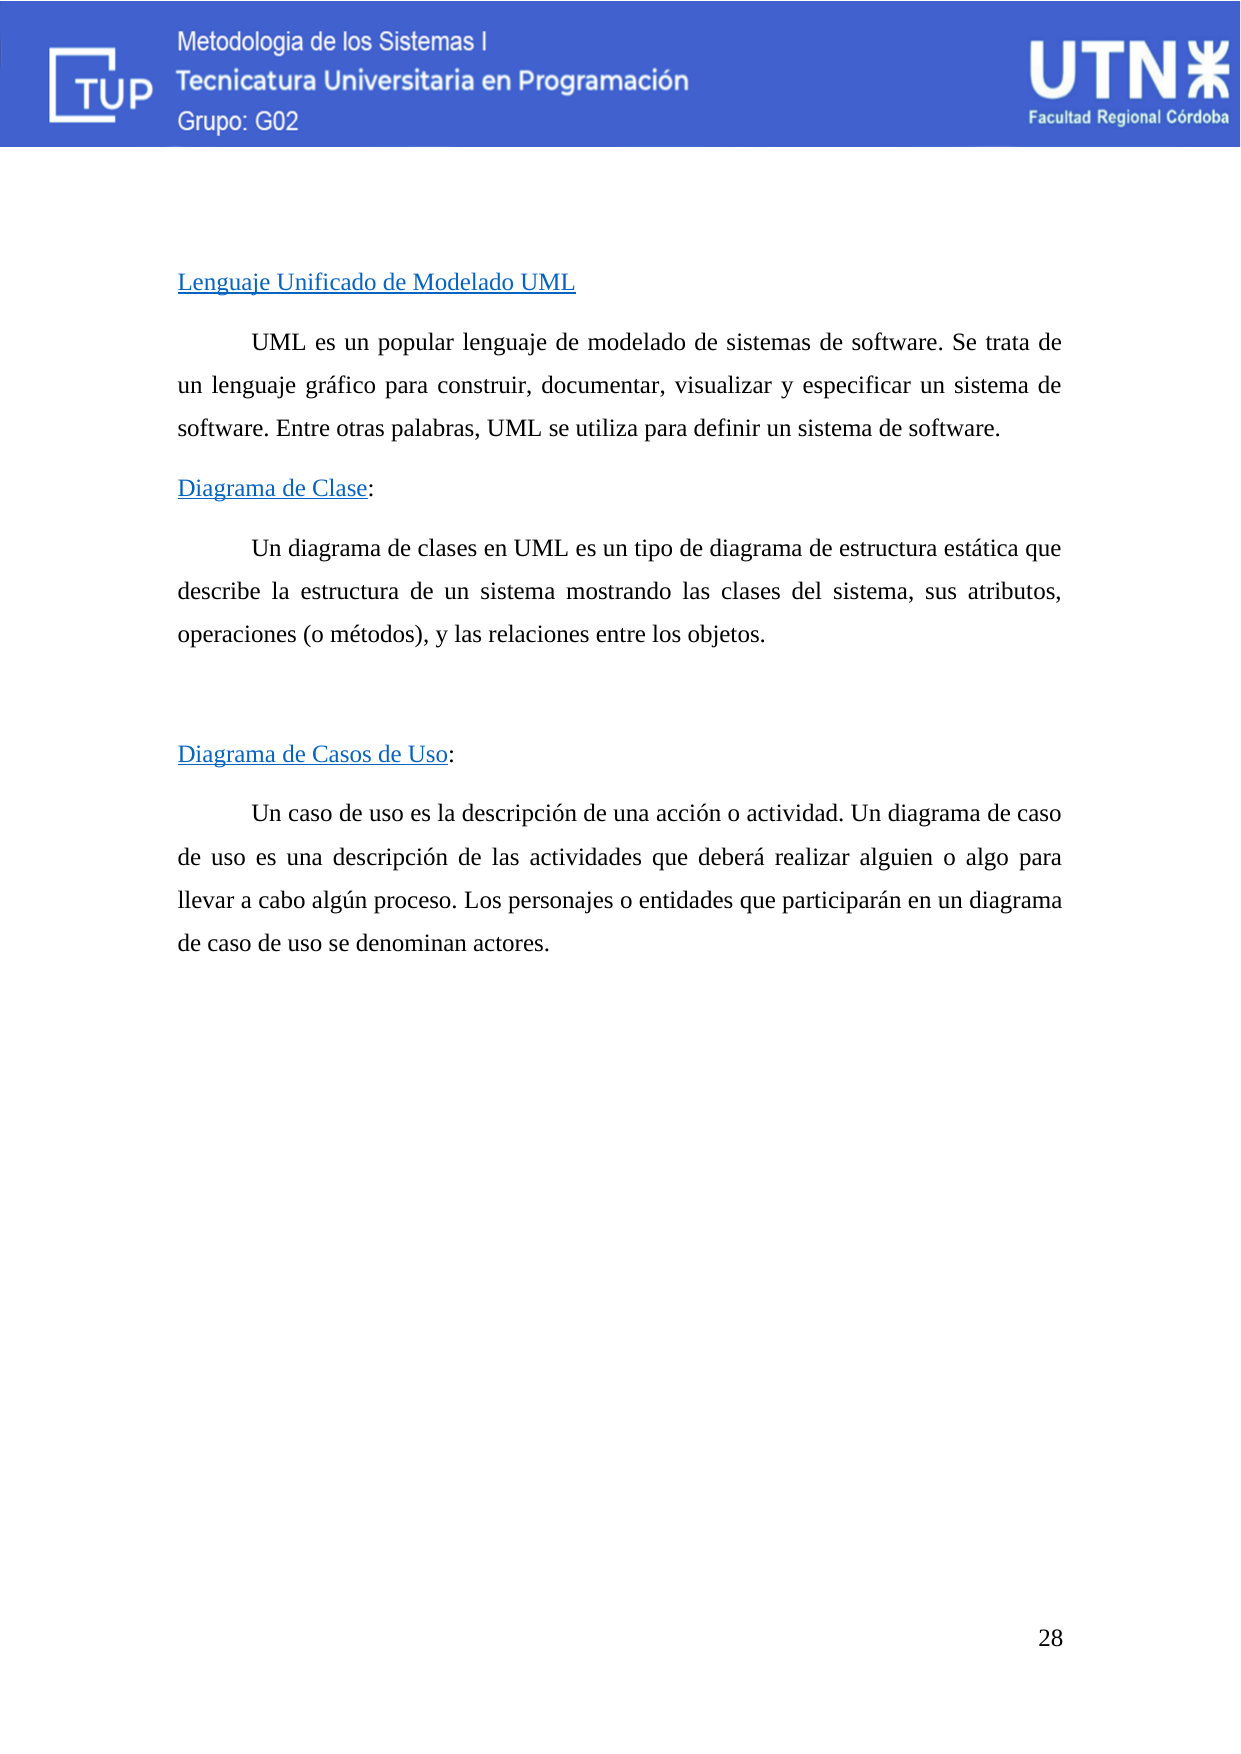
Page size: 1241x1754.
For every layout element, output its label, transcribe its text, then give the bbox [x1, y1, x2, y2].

picture [0, 1, 1241, 147]
text Un caso de uso es la descripción de una acción o actividad. Un diagrama de caso de uso es una descripción de las actividades que deberá realizar alguien o algo para llevar a cabo algún proceso. Los personajes o entidades que participarán en un diagrama de caso de uso se denominan actores. [177, 798, 1063, 957]
text Diagrama de Clase: [177, 473, 1063, 502]
text Un diagrama de clases en UML es un tipo de diagrama de estructura estática que describe la estructura de un sistema mostrando las clases del sistema, sus atributos, operaciones (o métodos), y las relaciones entre los objetos. [177, 533, 1063, 648]
text Lenguaje Unificado de Modelado UML [177, 267, 1063, 296]
text Diagrama de Casos de Uso: [177, 739, 1063, 767]
text UML es un popular lenguaje de modelado de sistemas de software. Se trata de un lenguaje gráfico para construir, documentar, visualizar y especificar un sistema de software. Entre otras palabras, UML se utiliza para definir un sistema de software. [177, 327, 1063, 442]
